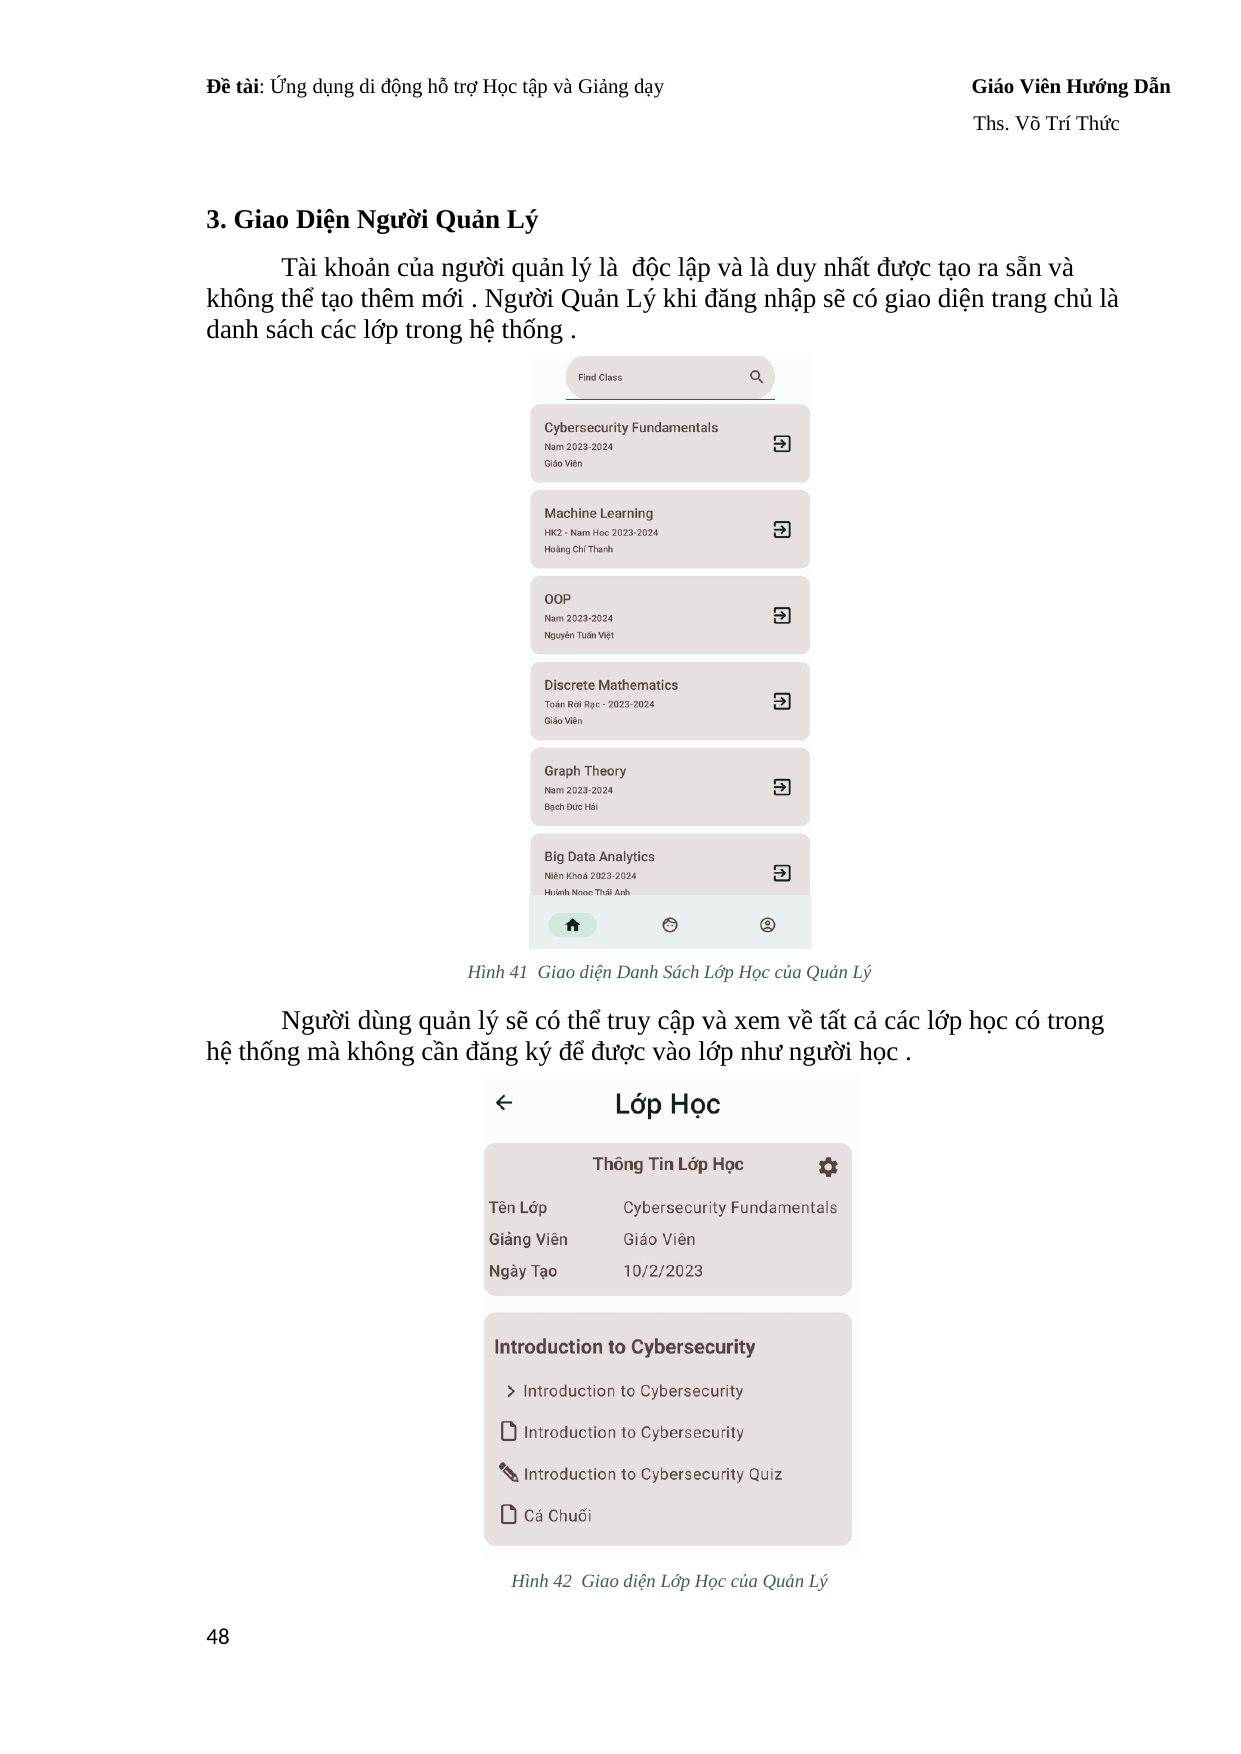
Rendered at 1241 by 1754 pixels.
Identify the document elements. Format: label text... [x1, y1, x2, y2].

picture [528, 356, 812, 949]
text Hình 41 Giao diện Danh Sách Lớp Học của Quản Lý [206, 961, 1134, 983]
text Người dùng quản lý sẽ có thể truy cập và xem về tất cả các lớp học có trong hệ thống mà không cần đăng ký để được vào lớp như người học . [206, 1004, 1134, 1066]
subtitle 3. Giao Diện Người Quản Lý [206, 203, 1134, 234]
text Hình 42 Giao diện Lớp Học của Quản Lý [206, 1570, 1134, 1592]
text Tài khoản của người quản lý là độc lập và là duy nhất được tạo ra sẵn và không thể tạo thêm mới . Người Quản Lý khi đăng nhập sẽ có giao diện trang chủ là danh sách các lớp trong hệ thống . [206, 251, 1134, 344]
picture [481, 1078, 860, 1558]
